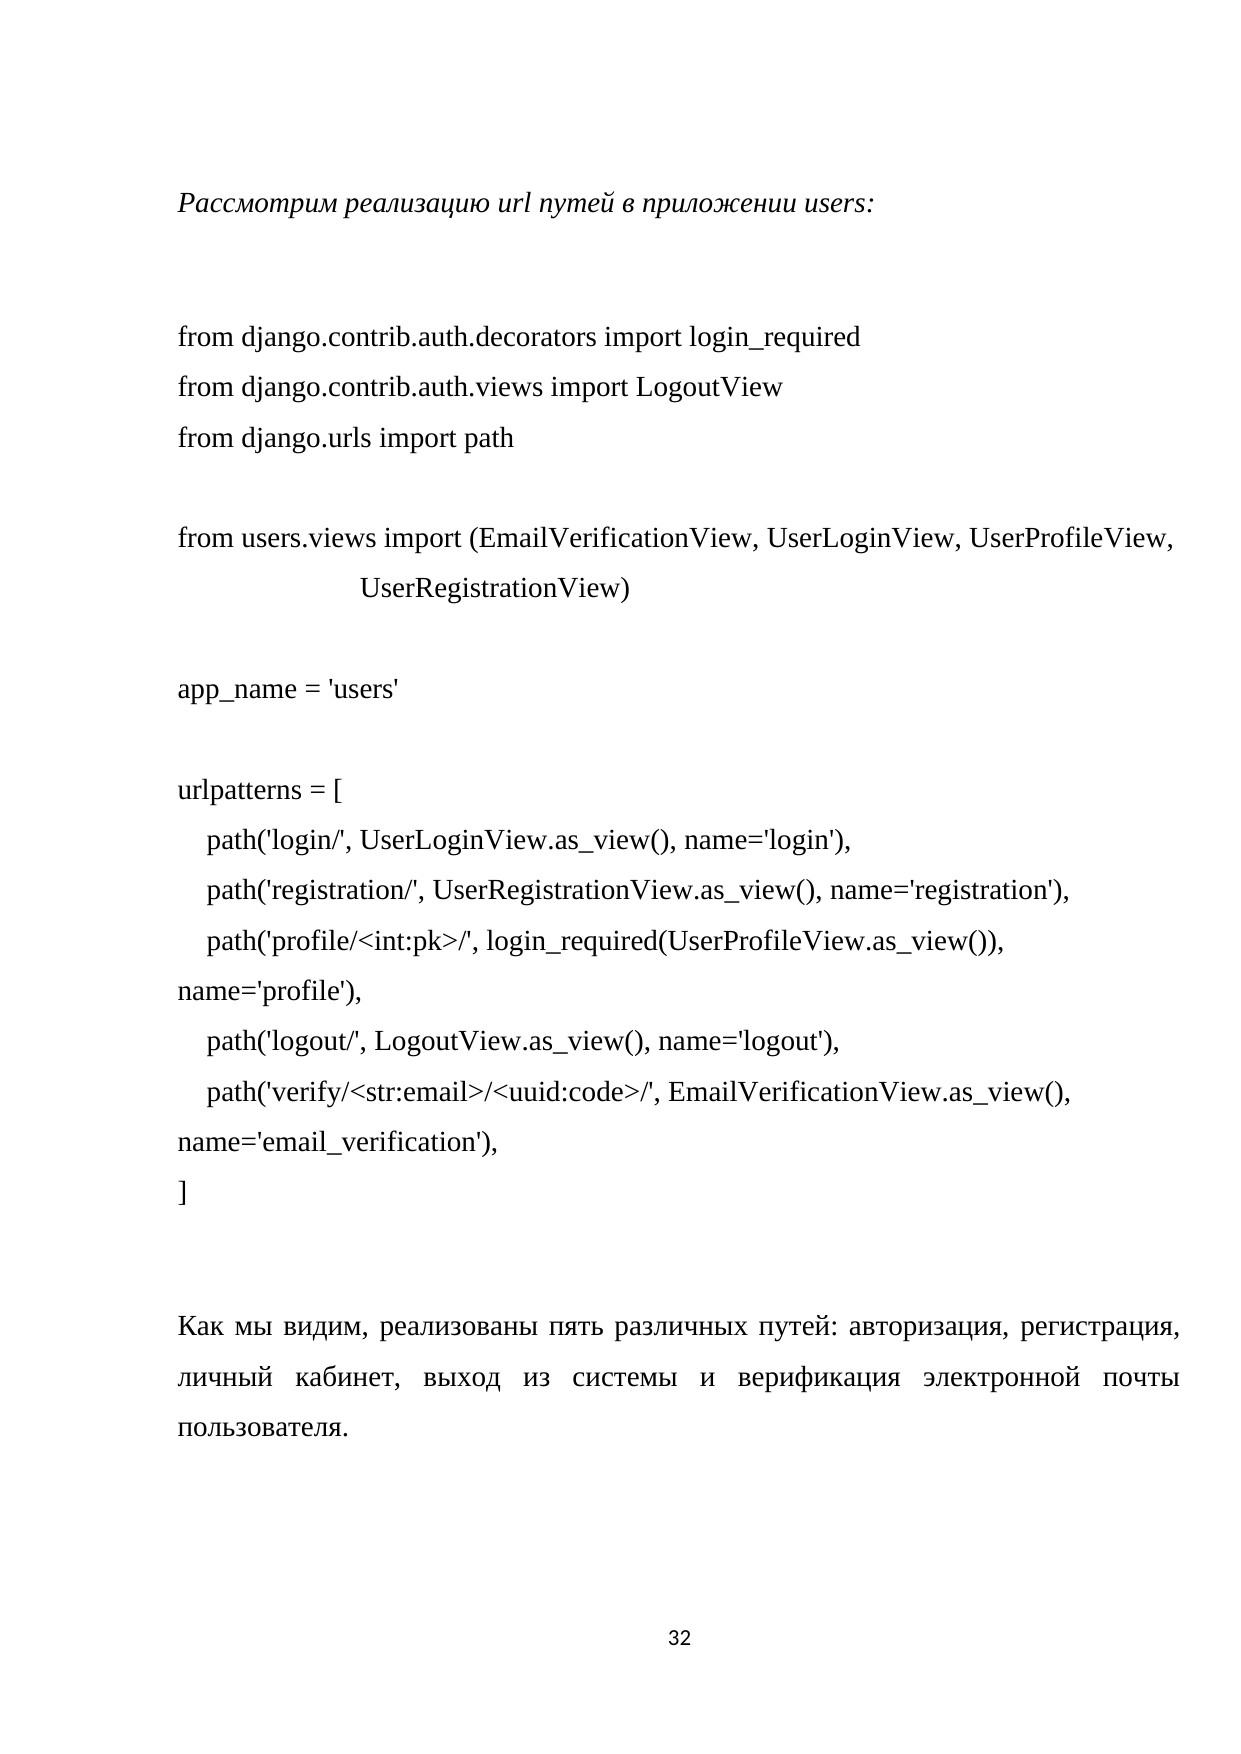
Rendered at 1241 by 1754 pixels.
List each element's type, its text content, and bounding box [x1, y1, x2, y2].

text Рассмотрим реализацию url путей в приложении users: [177, 185, 1181, 219]
text Как мы видим, реализованы пять различных путей: авторизация, регистрация, личный кабинет, выход из системы и верификация электронной почты пользователя. [177, 1308, 1181, 1442]
text from django.contrib.auth.decorators import login_required from django.contrib.auth.views import LogoutView from django.urls import path from users.views import (EmailVerificationView, UserLoginView, UserProfileView, UserRegistrationView) app_name = 'users' urlpatterns = [ path('login/', UserLoginView.as_view(), name='login'), path('registration/', UserRegistrationView.as_view(), name='registration'), path('profile/<int:pk>/', login_required(UserProfileView.as_view()), name='profile'), path('logout/', LogoutView.as_view(), name='logout'), path('verify/<str:email>/<uuid:code>/', EmailVerificationView.as_view(), name='email_verification'), ] [177, 319, 1181, 1208]
